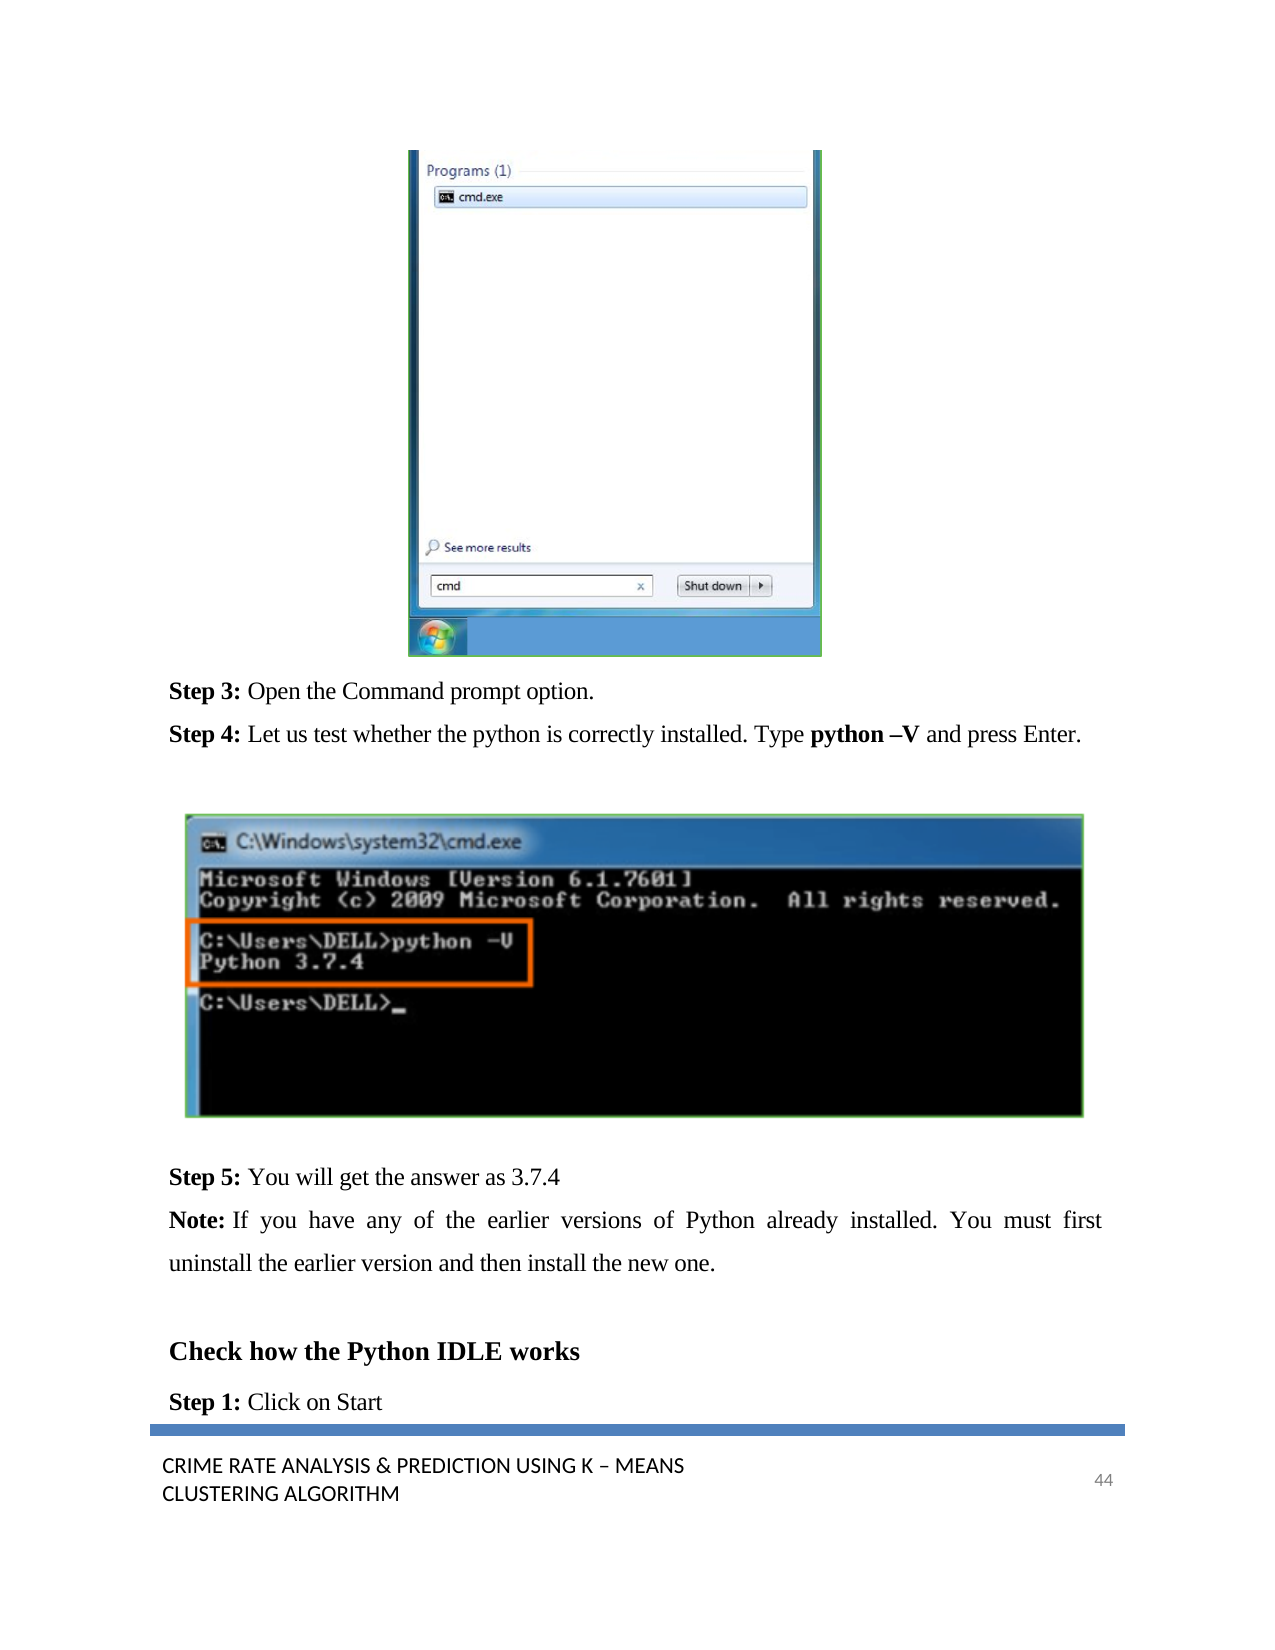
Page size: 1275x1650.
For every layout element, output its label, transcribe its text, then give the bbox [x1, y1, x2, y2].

text Step 3: Open the Command prompt option. [169, 676, 1103, 705]
text Step 5: You will get the answer as 3.7.4 [169, 1162, 1103, 1191]
subtitle Check how the Python IDLE works [169, 1334, 1103, 1366]
text Note: If you have any of the earlier versions of Python already installed. You must first uninstall the earlier version and then install the new one. [169, 1205, 1103, 1277]
picture [387, 150, 885, 662]
picture [168, 800, 1160, 1148]
text Step 4: Let us test whether the python is correctly installed. Type python –V and press Enter. [169, 719, 1103, 748]
text Step 1: Click on Start [169, 1387, 1103, 1416]
